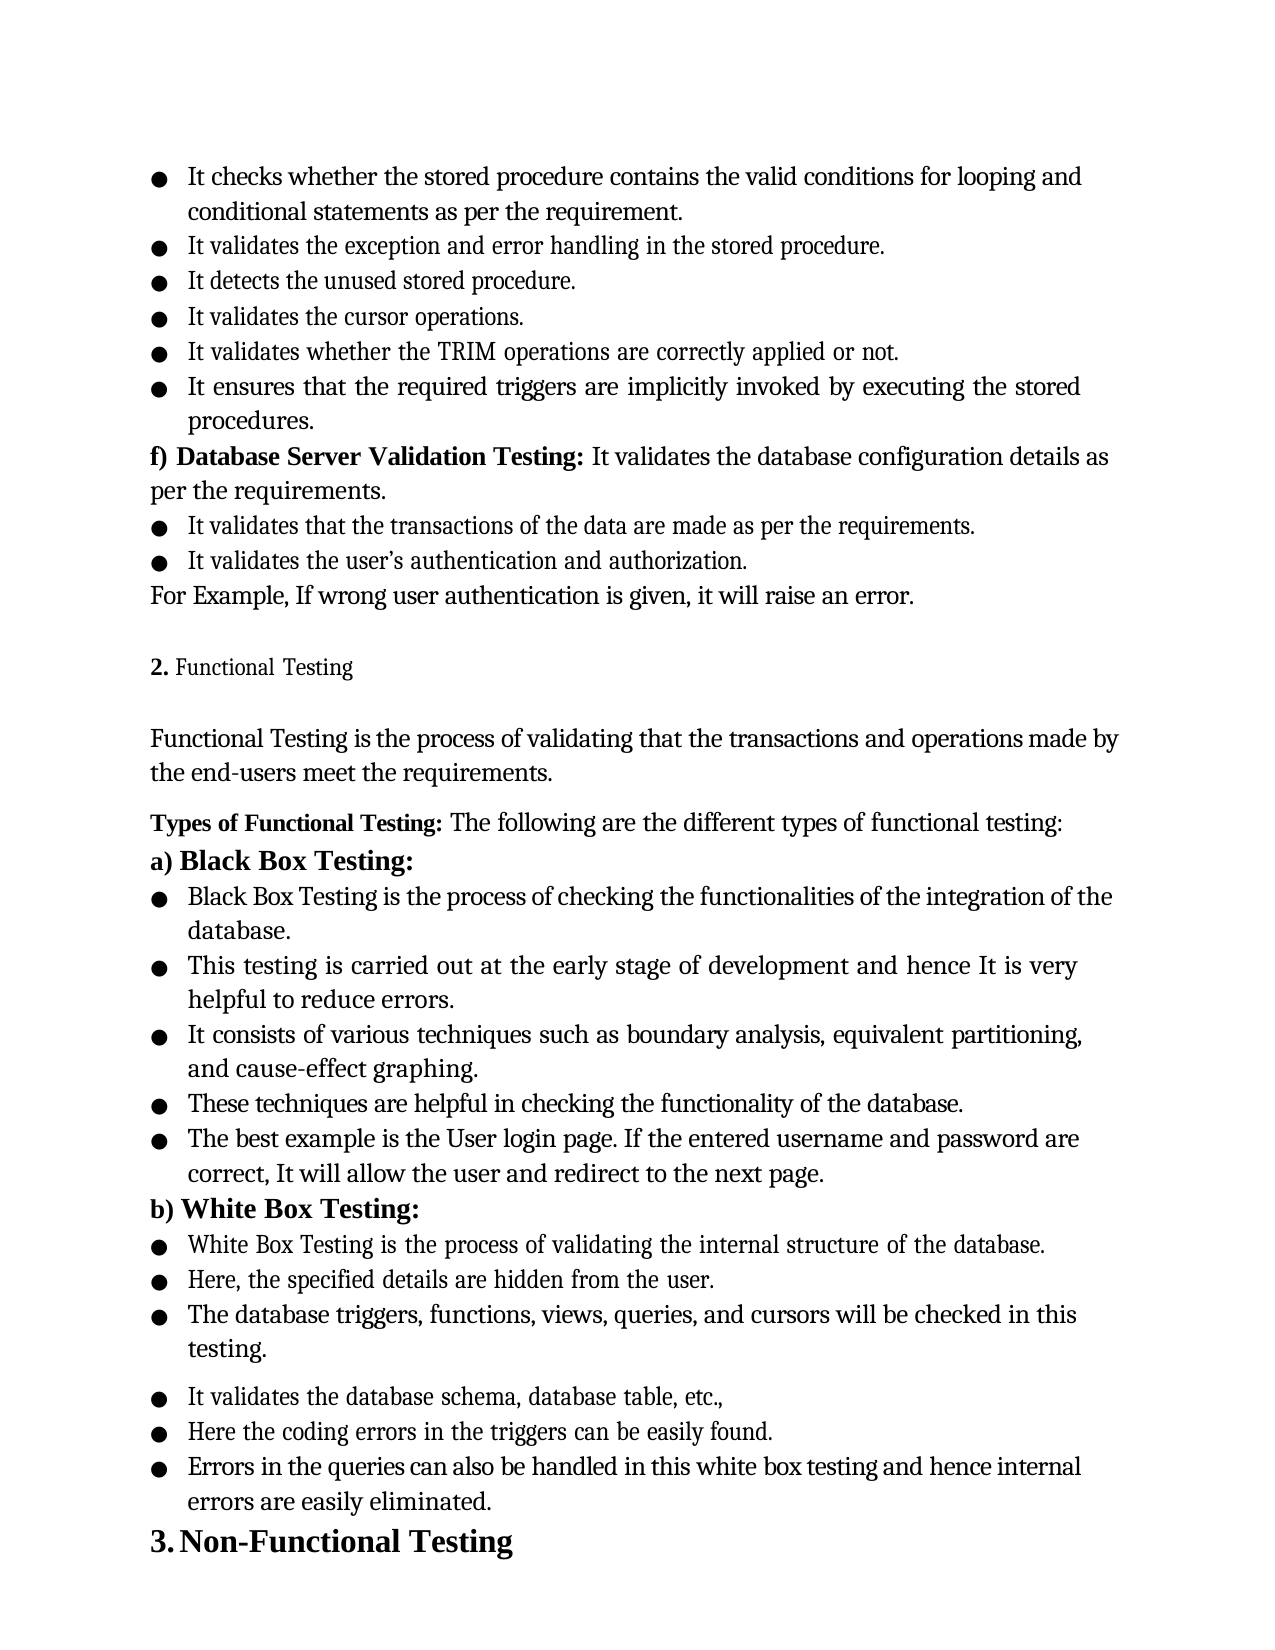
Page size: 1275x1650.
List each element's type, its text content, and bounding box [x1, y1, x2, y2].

list The best example is the User login page. If the entered username and password are correct, It will allow the user and redirect to the next page. [150, 1123, 1119, 1189]
list It validates the user’s authentication and authorization. [150, 545, 1275, 576]
list It validates the cursor operations. [150, 301, 1275, 332]
text Types of Functional Testing: The following are the different types of functional testing: [150, 807, 1275, 838]
list It detects the unused stored procedure. [150, 265, 1275, 297]
list It checks whether the stored procedure contains the valid conditions for looping and conditional statements as per the requirement. [150, 161, 1120, 227]
list This testing is carried out at the early stage of development and hence It is very helpful to reduce errors. [150, 950, 1120, 1015]
list It validates the exception and error handling in the stored procedure. [150, 230, 1275, 261]
list Functional Testing [150, 652, 1275, 682]
list Database Server Validation Testing: It validates the database configuration details as per the requirements. [150, 440, 1122, 506]
list It consists of various techniques such as boundary analysis, equivalent partitioning, and cause-effect graphing. [150, 1019, 1120, 1084]
list Black Box Testing is the process of checking the functionalities of the integration of the database. [150, 881, 1119, 946]
subtitle Non-Functional Testing [150, 1521, 1275, 1559]
list White Box Testing is the process of validating the internal structure of the database. [150, 1229, 1275, 1260]
subtitle Black Box Testing: [150, 843, 1275, 877]
list It validates that the transactions of the data are made as per the requirements. [150, 510, 1275, 541]
text Functional Testing is the process of validating that the transactions and operations made by the end-users meet the requirements. [150, 723, 1137, 788]
list Here, the specified details are hidden from the user. [150, 1264, 1275, 1295]
subtitle White Box Testing: [150, 1193, 1275, 1225]
list Here the coding errors in the triggers can be easily found. [150, 1416, 1275, 1447]
list The database triggers, functions, views, queries, and cursors will be checked in this testing. [150, 1299, 1119, 1364]
list It validates the database schema, database table, etc., [150, 1381, 1275, 1412]
list It ensures that the required triggers are implicitly invoked by executing the stored procedures. [150, 371, 1120, 437]
list It validates whether the TRIM operations are correctly applied or not. [150, 336, 1275, 367]
text For Example, If wrong user authentication is given, it will raise an error. [150, 580, 1275, 611]
list Errors in the queries can also be handled in this white box testing and hence internal errors are easily eliminated. [150, 1451, 1119, 1517]
list These techniques are helpful in checking the functionality of the database. [150, 1088, 1275, 1119]
